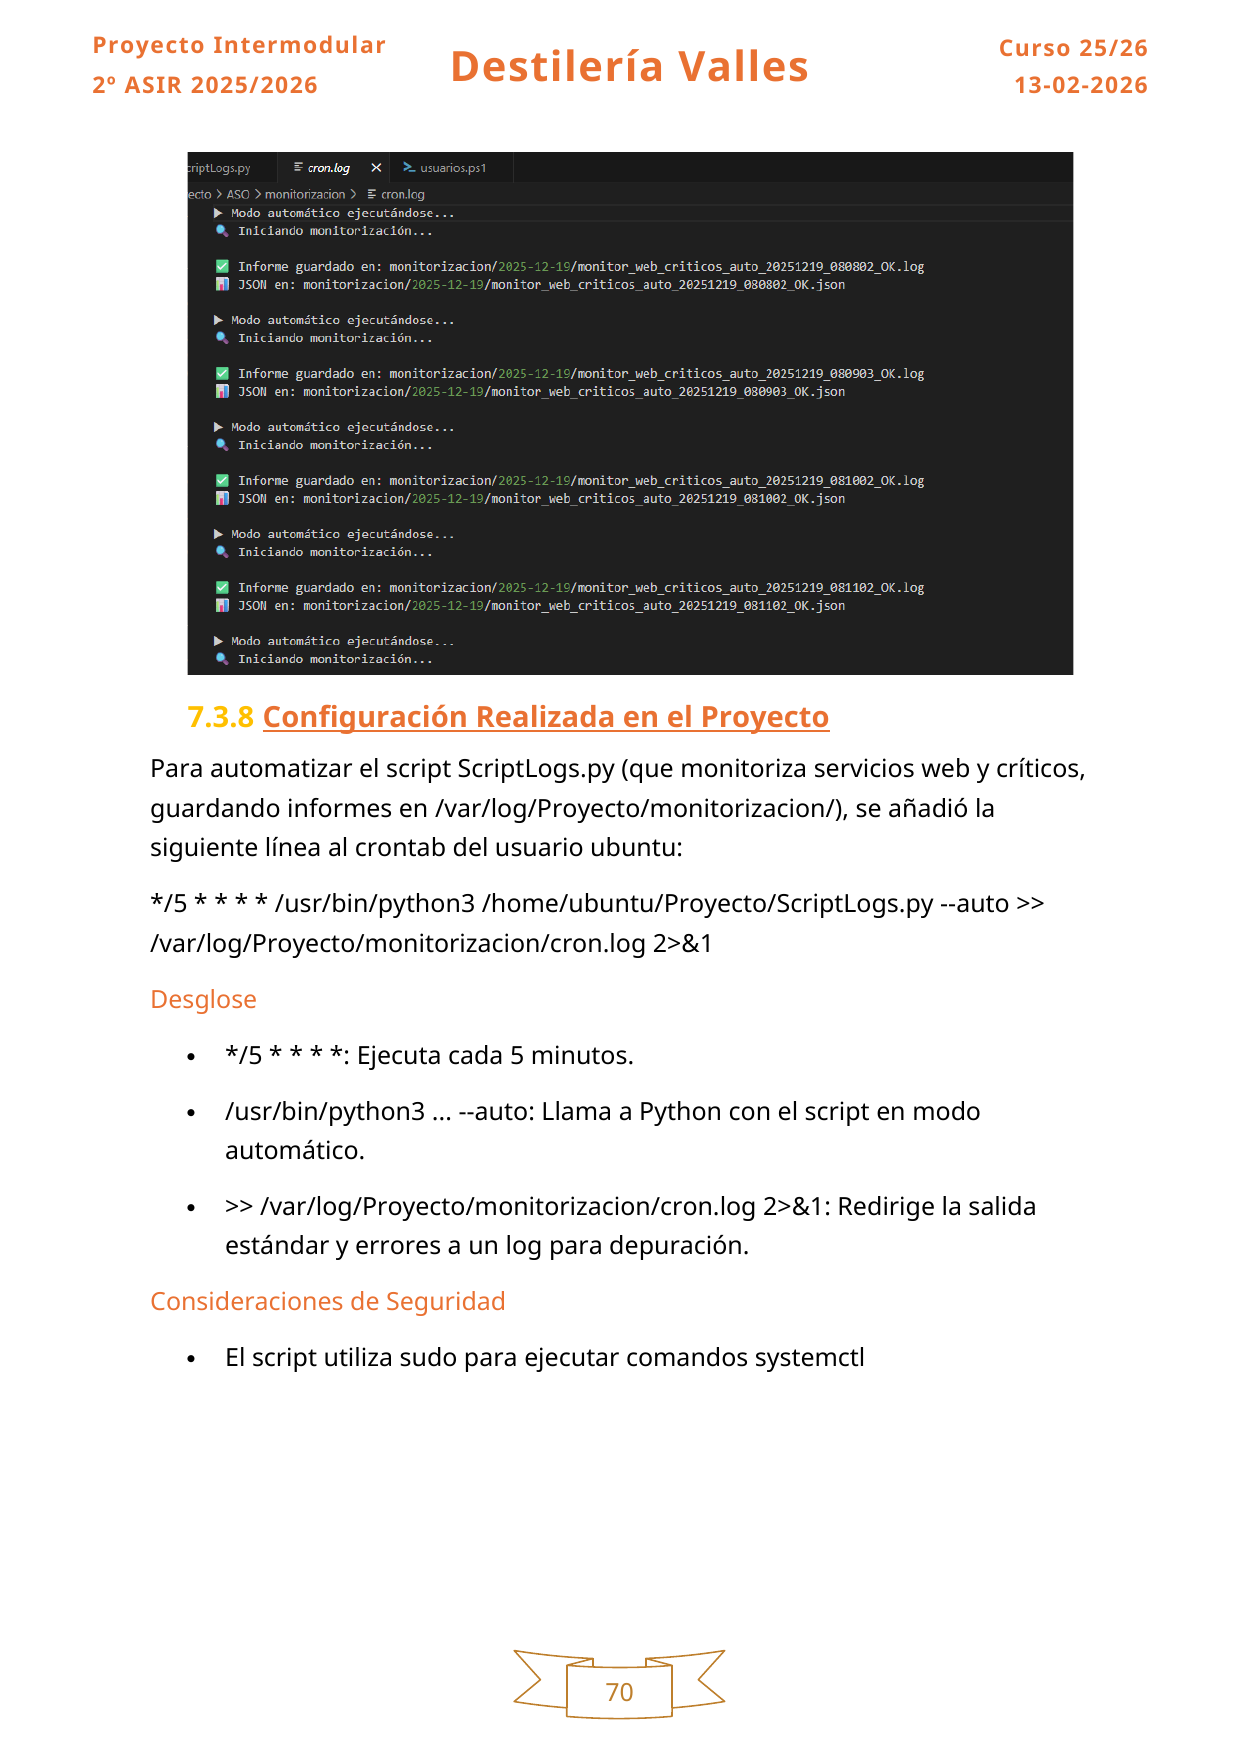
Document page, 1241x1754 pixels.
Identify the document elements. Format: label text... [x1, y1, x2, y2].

text Para automatizar el script ScriptLogs.py (que monitoriza servicios web y críticos, guardando informes en /var/log/Proyecto/monitorizacion/), se añadió la siguiente línea al crontab del usuario ubuntu: [150, 751, 1090, 864]
list El script utiliza sudo para ejecutar comandos systemctl [187, 1340, 1090, 1374]
text Consideraciones de Seguridad [150, 1284, 1090, 1318]
text Desglose [150, 982, 1090, 1016]
text */5 * * * * /usr/bin/python3 /home/ubuntu/Proyecto/ScriptLogs.py --auto >> /var/log/Proyecto/monitorizacion/cron.log 2>&1 [150, 886, 1090, 959]
list */5 * * * *: Ejecuta cada 5 minutos. [187, 1038, 1090, 1072]
picture [187, 152, 1074, 675]
list >> /var/log/Proyecto/monitorizacion/cron.log 2>&1: Redirige la salida estándar y errores a un log para depuración. [187, 1189, 1090, 1262]
list /usr/bin/python3 ... --auto: Llama a Python con el script en modo automático. [187, 1094, 1090, 1167]
subtitle Configuración Realizada en el Proyecto [187, 697, 1090, 736]
